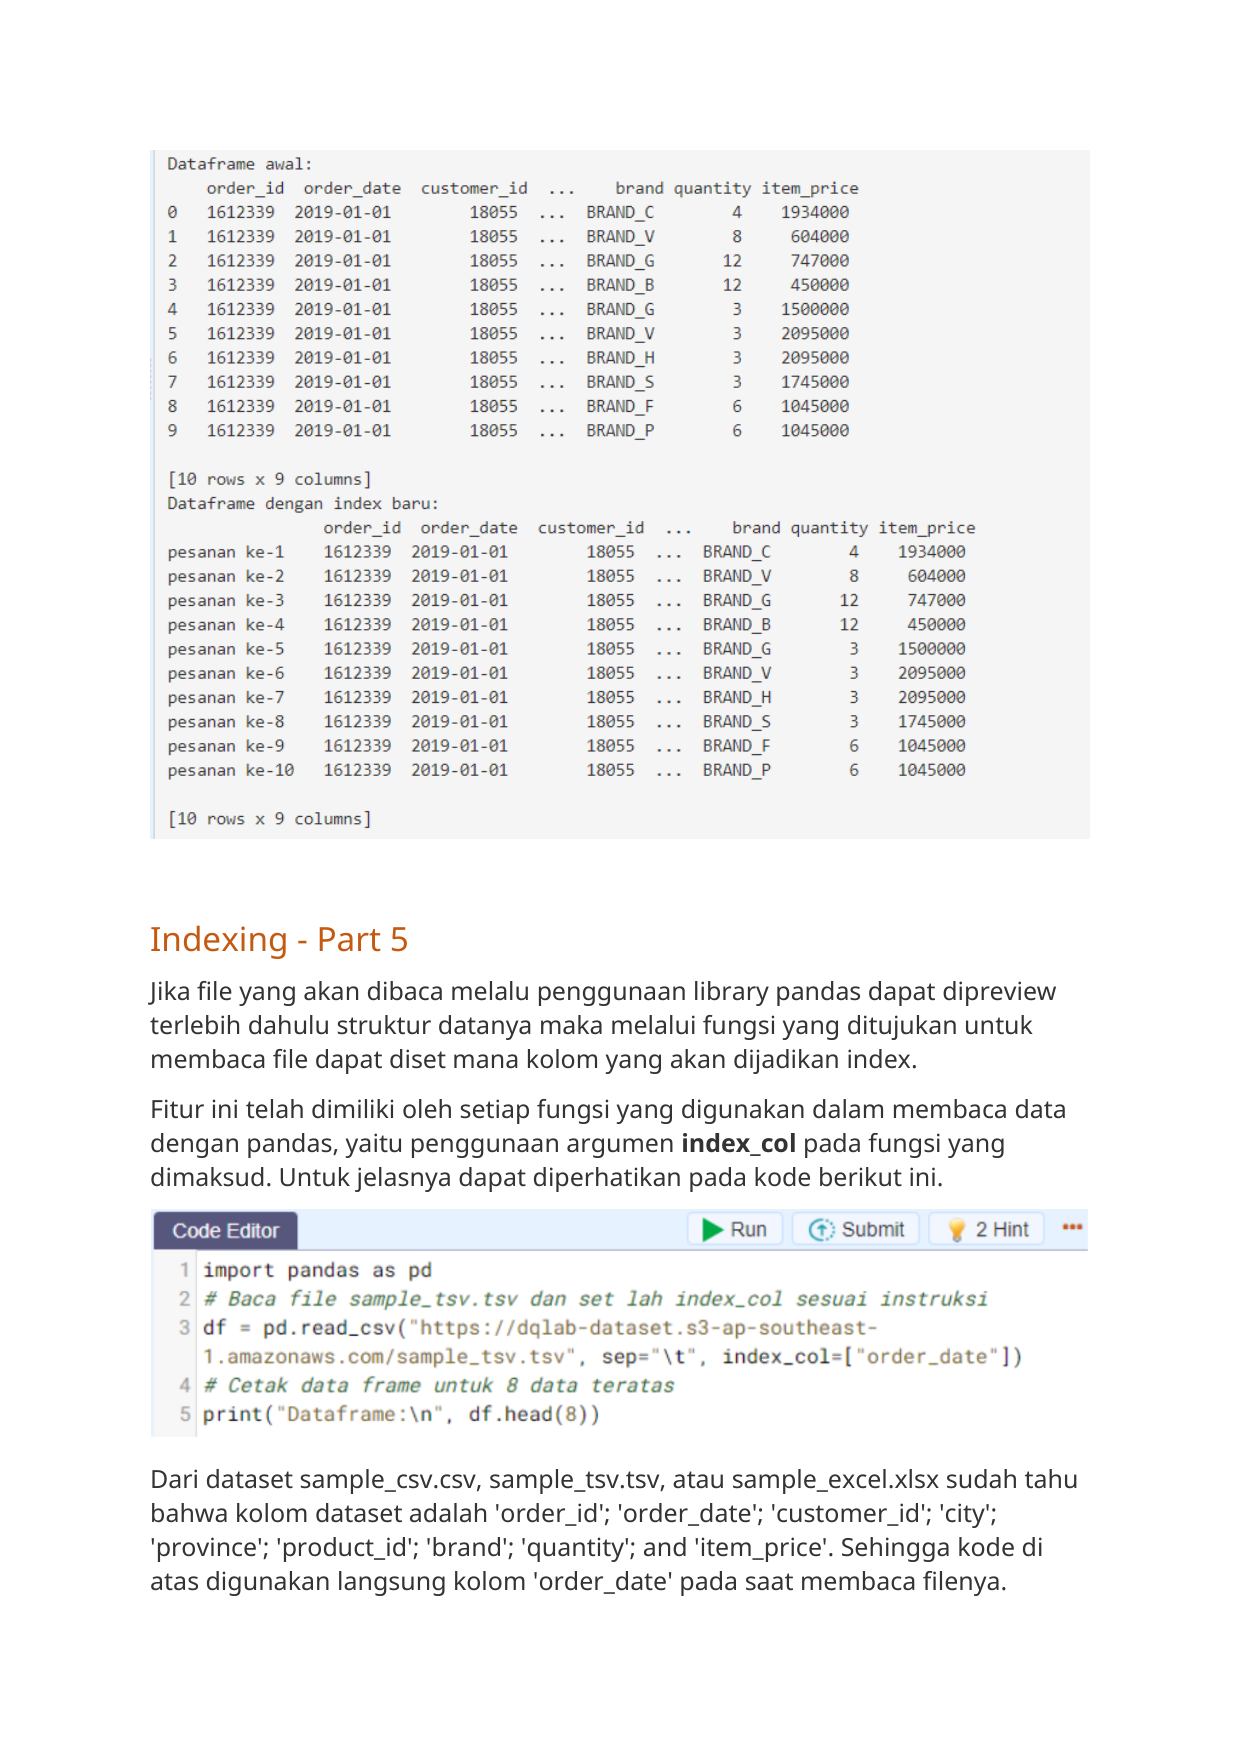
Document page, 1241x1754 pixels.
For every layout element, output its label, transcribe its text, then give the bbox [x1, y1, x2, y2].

text Dari dataset sample_csv.csv, sample_tsv.tsv, atau sample_excel.xlsx sudah tahu bahwa kolom dataset adalah 'order_id'; 'order_date'; 'customer_id'; 'city'; 'province'; 'product_id'; 'brand'; 'quantity'; and 'item_price'. Sehingga kode di atas digunakan langsung kolom 'order_date' pada saat membaca filenya. [150, 1462, 1090, 1598]
picture [150, 1209, 1091, 1441]
text Jika file yang akan dibaca melalu penggunaan library pandas dapat dipreview terlebih dahulu struktur datanya maka melalui fungsi yang ditujukan untuk membaca file dapat diset mana kolom yang akan dijadikan index. [150, 973, 1090, 1076]
subtitle Indexing - Part 5 [150, 916, 1090, 961]
text Fitur ini telah dimiliki oleh setiap fungsi yang digunakan dalam membaca data dengan pandas, yaitu penggunaan argumen index_col pada fungsi yang dimaksud. Untuk jelasnya dapat diperhatikan pada kode berikut ini. [150, 1091, 1090, 1193]
picture [150, 150, 1091, 839]
